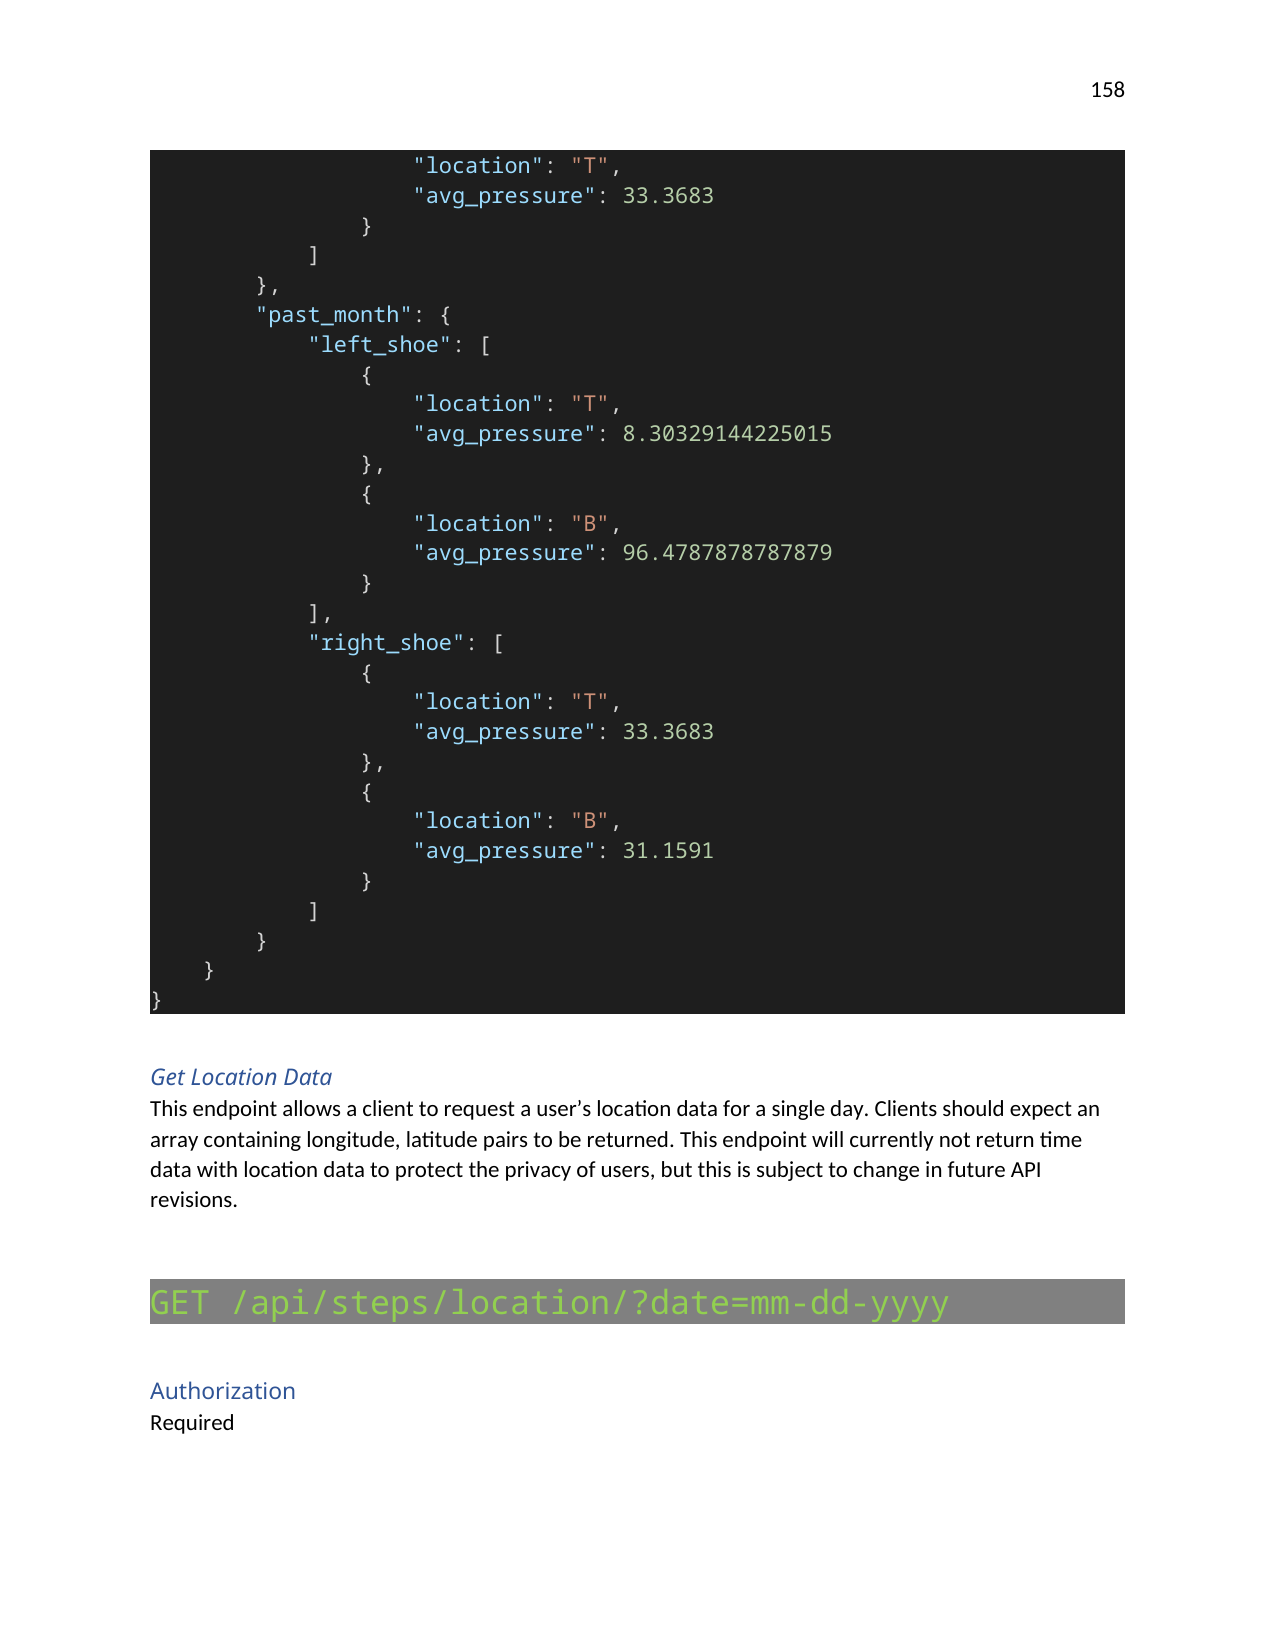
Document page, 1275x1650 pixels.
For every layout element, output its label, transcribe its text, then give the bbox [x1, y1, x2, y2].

text } [150, 865, 1125, 895]
text "location": "T", [150, 150, 1125, 180]
text "location": "T", [150, 686, 1125, 716]
text }, [150, 448, 1125, 478]
text { [150, 656, 1125, 686]
text }, [150, 746, 1125, 776]
text "avg_pressure": 31.1591 [150, 835, 1125, 865]
text "avg_pressure": 8.30329144225015 [150, 418, 1125, 448]
text ] [150, 895, 1125, 924]
text "location": "T", [150, 388, 1125, 418]
text } [150, 954, 1125, 984]
text Required [150, 1408, 1125, 1437]
subtitle Get Location Data [150, 1061, 1125, 1092]
text { [150, 478, 1125, 507]
text "avg_pressure": 33.3683 [150, 180, 1125, 209]
text "right_shoe": [ [150, 627, 1125, 656]
text "location": "B", [150, 805, 1125, 835]
text GET /api/steps/location/?date=mm-dd-yyyy [150, 1279, 1125, 1324]
text "past_month": { [150, 299, 1125, 329]
text }, [150, 269, 1125, 299]
text } [150, 567, 1125, 597]
text "location": "B", [150, 507, 1125, 537]
text "avg_pressure": 33.3683 [150, 716, 1125, 746]
text "left_shoe": [ [150, 329, 1125, 358]
text { [150, 776, 1125, 805]
text } [150, 984, 1125, 1014]
text } [150, 209, 1125, 239]
subtitle Authorization [150, 1375, 1125, 1406]
text ], [150, 597, 1125, 627]
text ] [150, 239, 1125, 269]
text } [150, 924, 1125, 954]
text { [150, 358, 1125, 388]
text This endpoint allows a client to request a user’s location data for a single day. Clients should expect an array containing longitude, latitude pairs to be returned. This endpoint will currently not return time data with location data to protect the privacy of users, but this is subject to change in future API revisions. [150, 1094, 1125, 1213]
text "avg_pressure": 96.4787878787879 [150, 537, 1125, 567]
